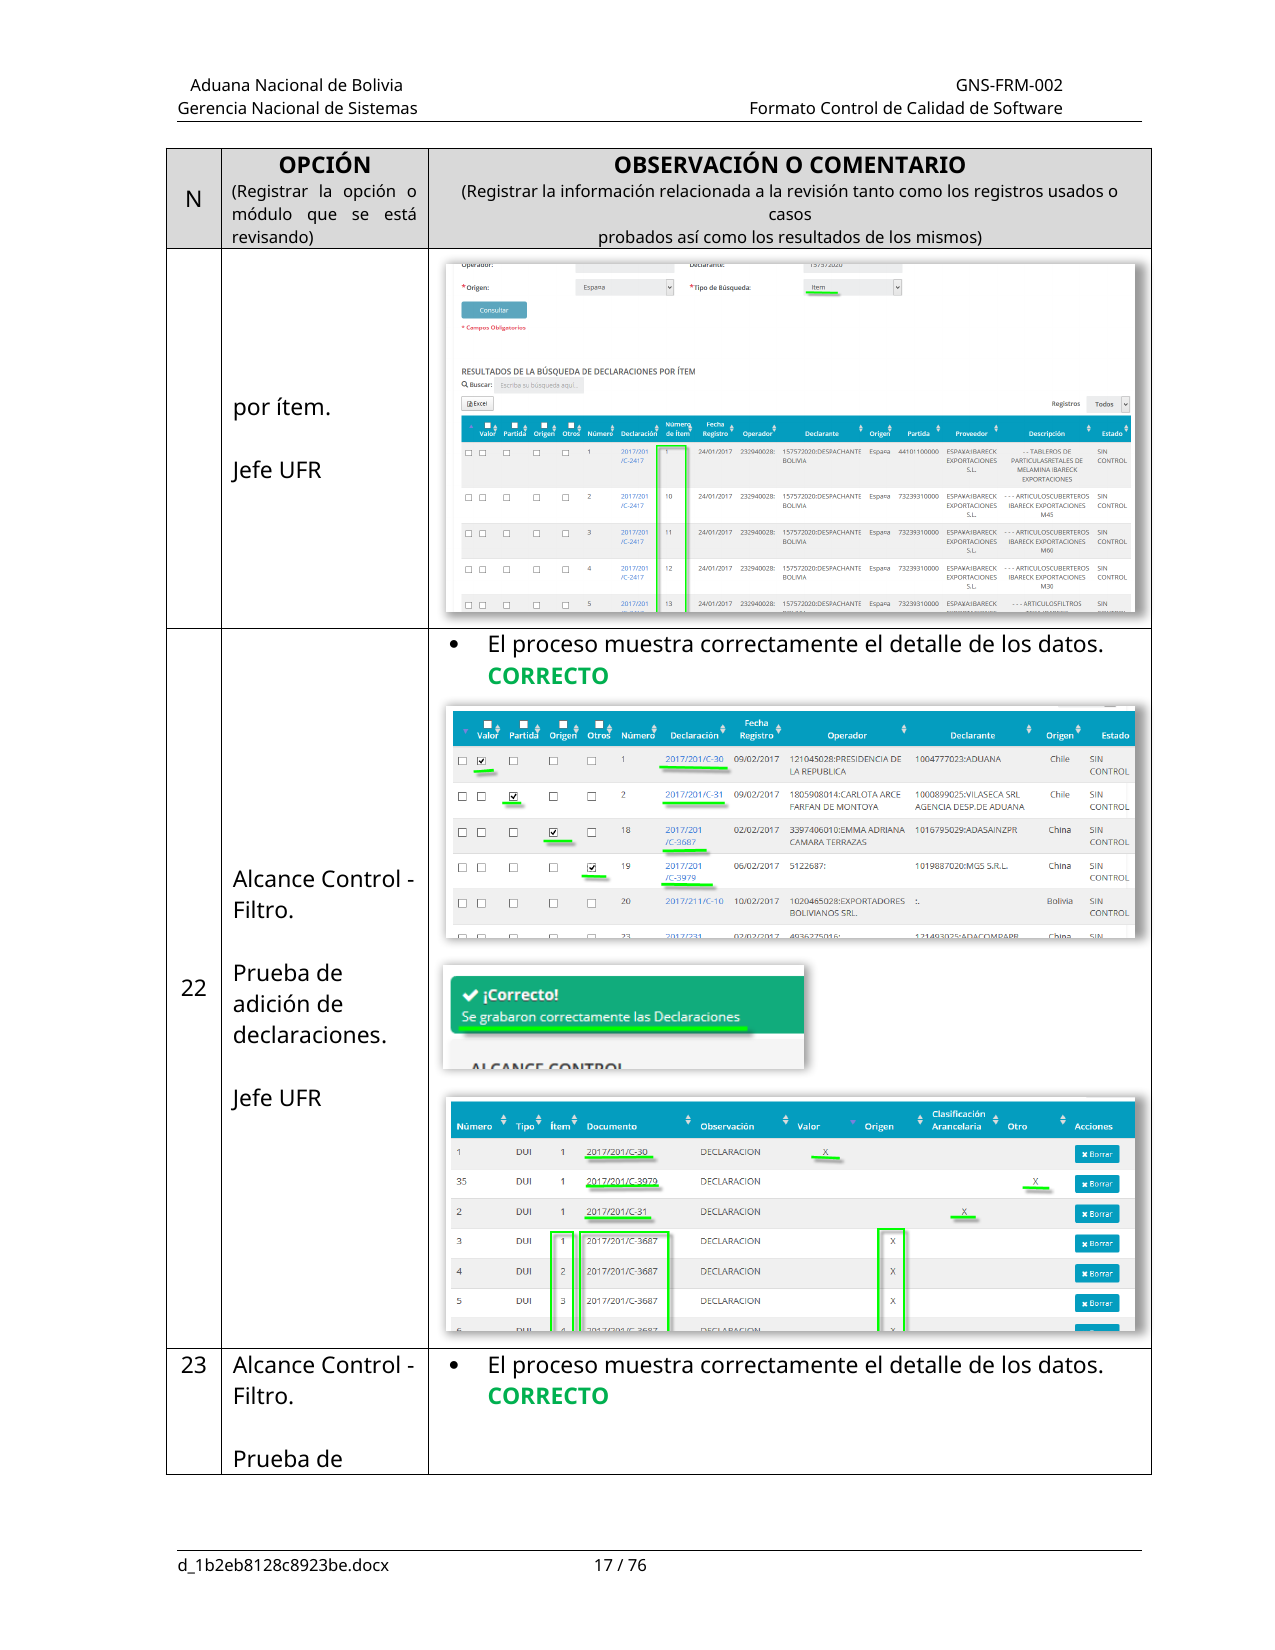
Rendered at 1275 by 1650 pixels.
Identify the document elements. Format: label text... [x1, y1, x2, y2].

table_cell El proceso muestra correctamente el detalle de los datos. CORRECTO [429, 629, 1151, 1348]
picture [446, 706, 1135, 938]
table_cell [167, 1349, 221, 1474]
table_cell El proceso muestra correctamente el detalle de los datos. CORRECTO [429, 249, 1151, 627]
table_cell Alcance Control - Filtro. Prueba de borrado de declaraciones. Jefe UFR [222, 1349, 428, 1474]
picture [446, 264, 1135, 612]
table_header N [167, 149, 221, 248]
table_header OBSERVACIÓN O COMENTARIO (Registrar la información relacionada a la revisión tanto como los registros usados o casos probados así como los resultados de los mismos) [429, 149, 1151, 248]
table_cell Alcance Control - Filtro. Prueba de adición de declaraciones. Jefe UFR [222, 629, 428, 1348]
table_header OPCIÓN (Registrar la opción o módulo que se está revisando) [222, 149, 428, 248]
picture [446, 1097, 1135, 1331]
table_cell El proceso muestra correctamente el detalle de los datos. CORRECTO [429, 1349, 1151, 1474]
table_cell [167, 249, 221, 627]
table_cell Alcance Control - Filtro. Prueba de emisión de datos por ítem. Jefe UFR [222, 249, 428, 627]
picture [443, 965, 804, 1069]
table_cell [167, 629, 221, 1348]
